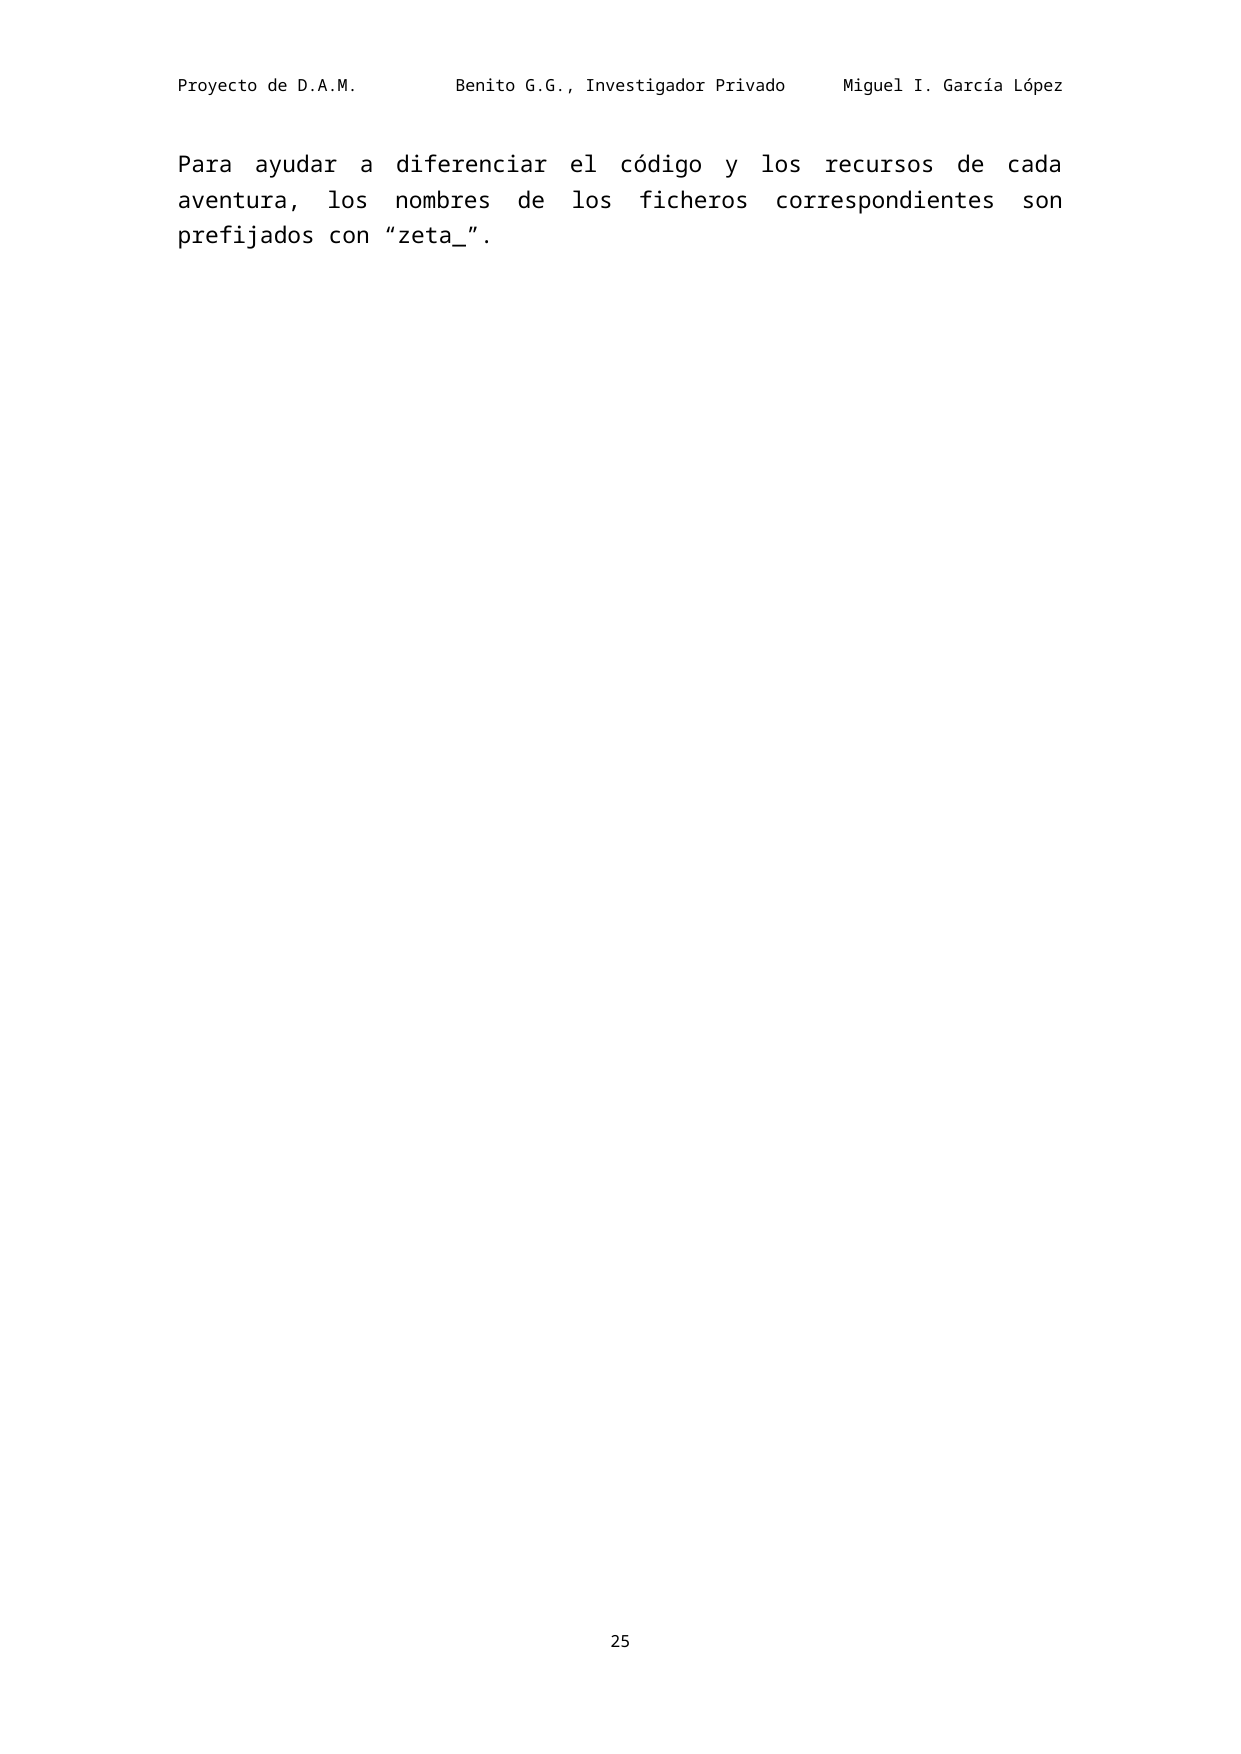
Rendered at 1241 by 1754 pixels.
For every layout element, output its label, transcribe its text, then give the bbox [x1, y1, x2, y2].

text Para ayudar a diferenciar el código y los recursos de cada aventura, los nombres de los ficheros correspondientes son prefijados con “zeta_”. [177, 148, 1063, 251]
